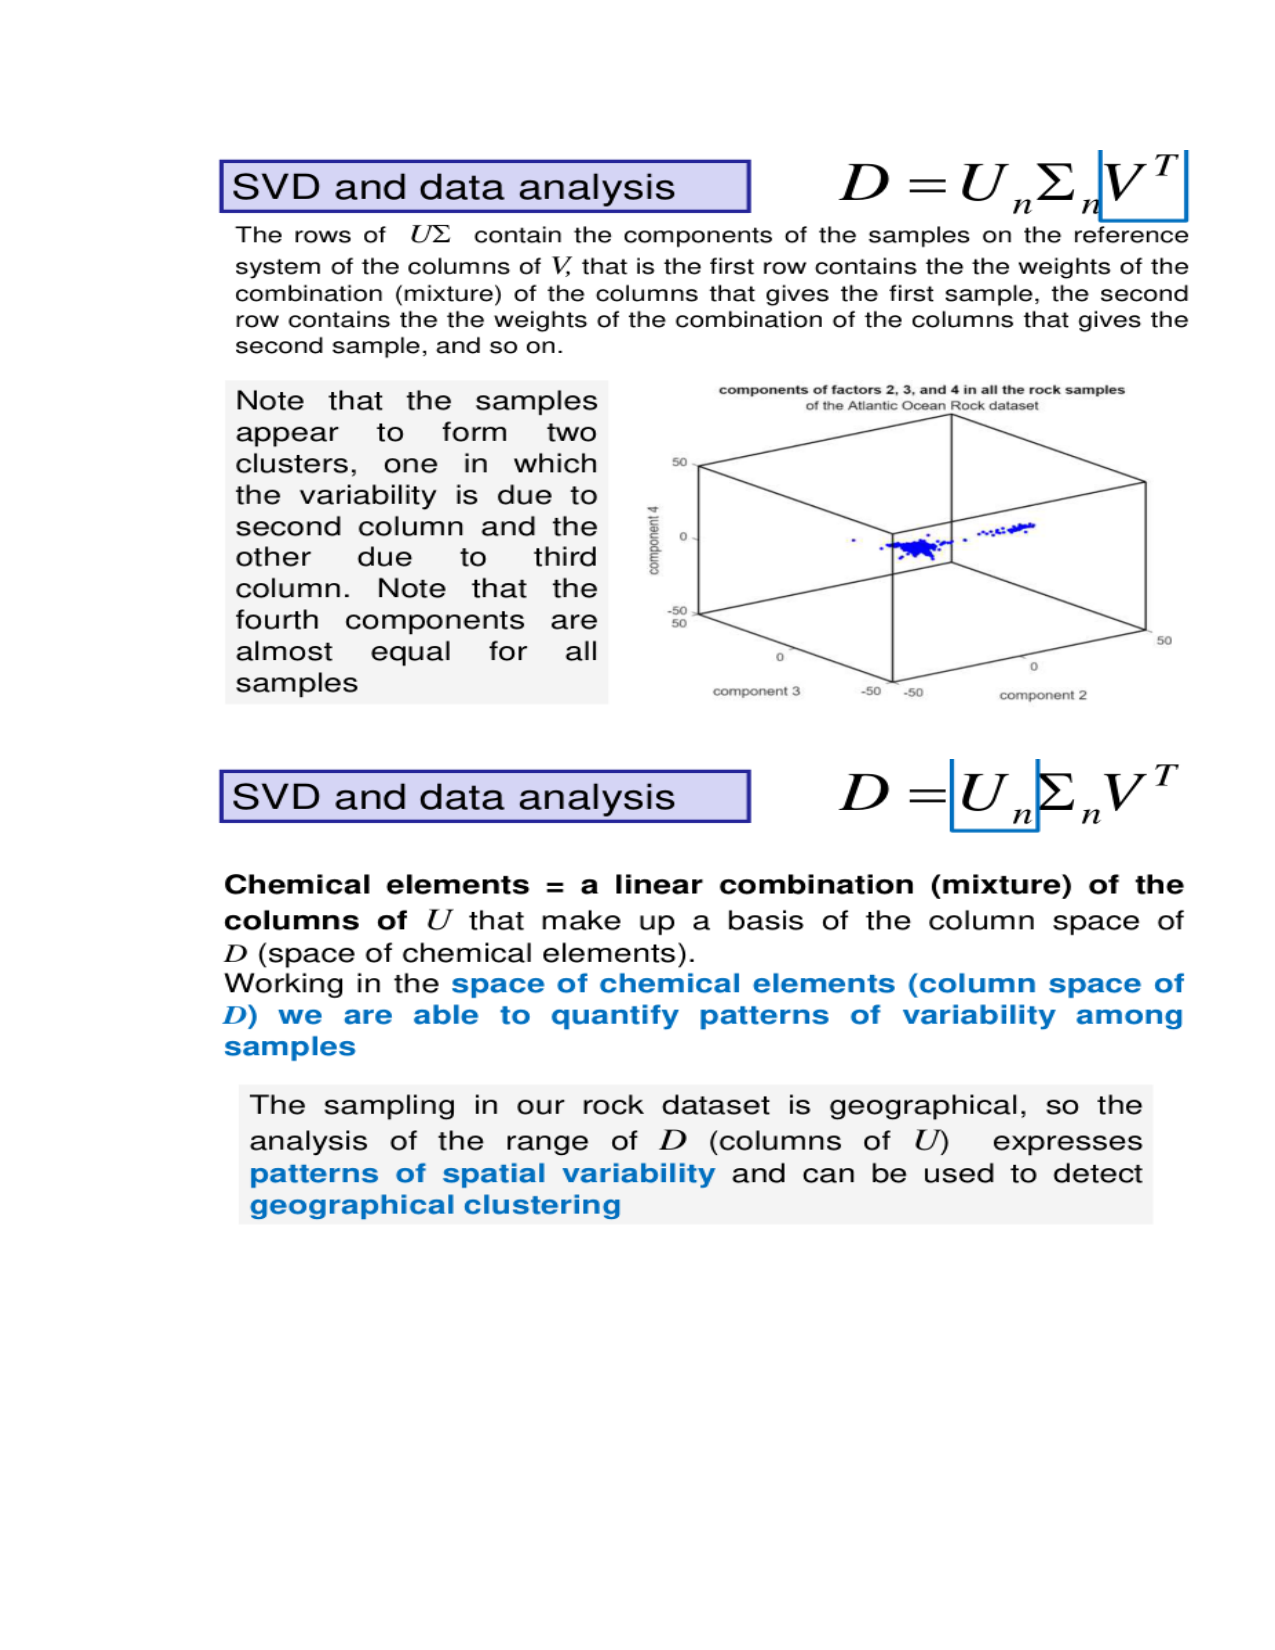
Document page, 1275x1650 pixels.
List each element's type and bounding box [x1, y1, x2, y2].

picture [206, 150, 1198, 735]
picture [206, 759, 1198, 1345]
